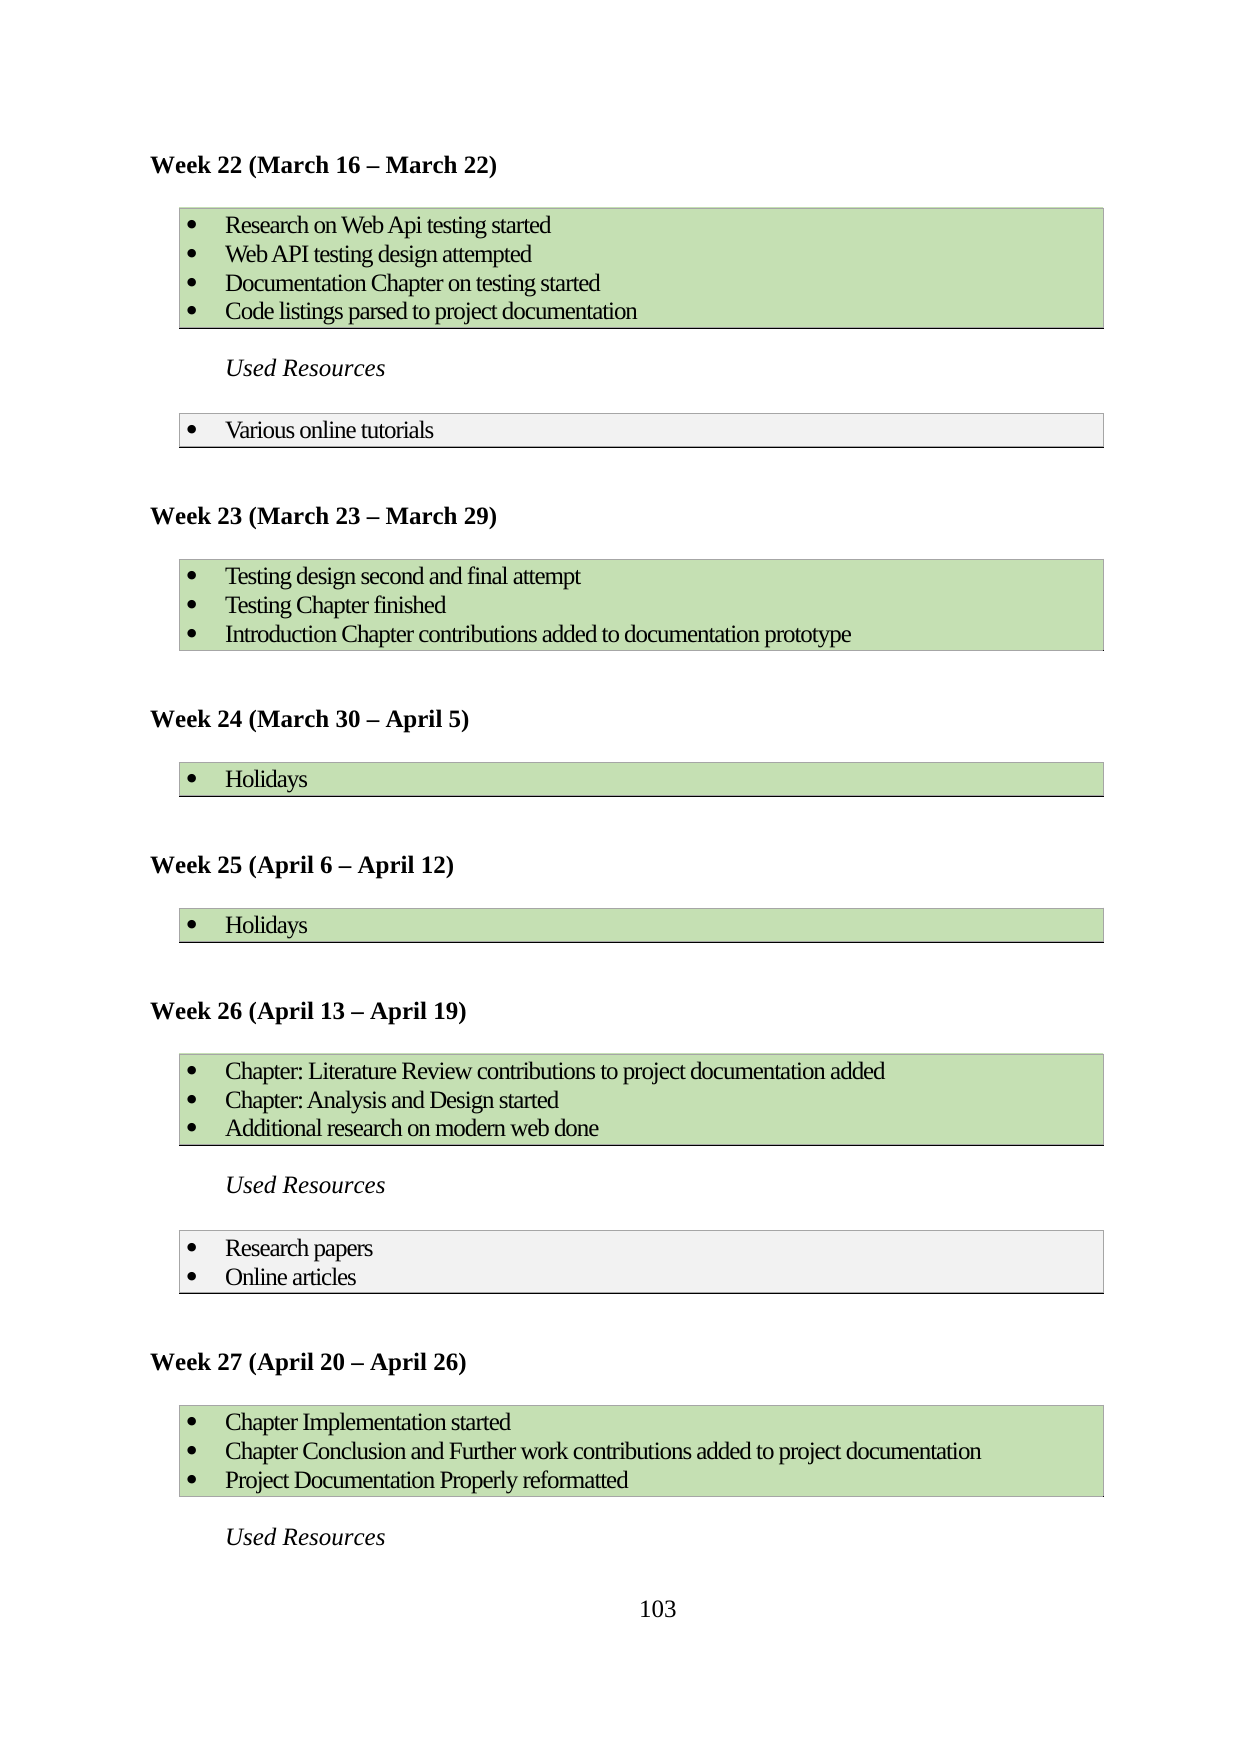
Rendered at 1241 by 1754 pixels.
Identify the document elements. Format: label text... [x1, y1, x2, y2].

text Used Resources [150, 1522, 1090, 1550]
title Online articles [180, 1259, 1103, 1292]
title Holidays [180, 763, 1103, 795]
title Holidays [180, 909, 1103, 941]
title Chapter: Literature Review contributions to project documentation added [180, 1055, 1103, 1082]
subtitle Week 27 (April 20 – April 26) [150, 1347, 1090, 1376]
title Chapter: Analysis and Design started [180, 1082, 1103, 1111]
title Web API testing design attempted [180, 236, 1103, 265]
title Testing Chapter finished [180, 587, 1103, 616]
title Project Documentation Properly reformatted [180, 1462, 1103, 1496]
text Used Resources [150, 1170, 1090, 1199]
title Introduction Chapter contributions added to documentation prototype [180, 616, 1103, 650]
text Used Resources [150, 353, 1090, 382]
subtitle Week 25 (April 6 – April 12) [150, 850, 1090, 879]
title Chapter Implementation started [180, 1406, 1103, 1433]
title Documentation Chapter on testing started [180, 265, 1103, 294]
title Additional research on modern web done [180, 1111, 1103, 1144]
title Testing design second and final attempt [180, 560, 1103, 587]
title Chapter Conclusion and Further work contributions added to project documentation [180, 1433, 1103, 1462]
subtitle Week 22 (March 16 – March 22) [150, 150, 1090, 179]
subtitle Week 26 (April 13 – April 19) [150, 996, 1090, 1025]
title Research papers [180, 1231, 1103, 1259]
subtitle Week 24 (March 30 – April 5) [150, 704, 1090, 733]
subtitle Week 23 (March 23 – March 29) [150, 501, 1090, 530]
title Code listings parsed to project documentation [180, 294, 1103, 327]
title Various online tutorials [180, 414, 1103, 446]
title Research on Web Api testing started [180, 209, 1103, 236]
